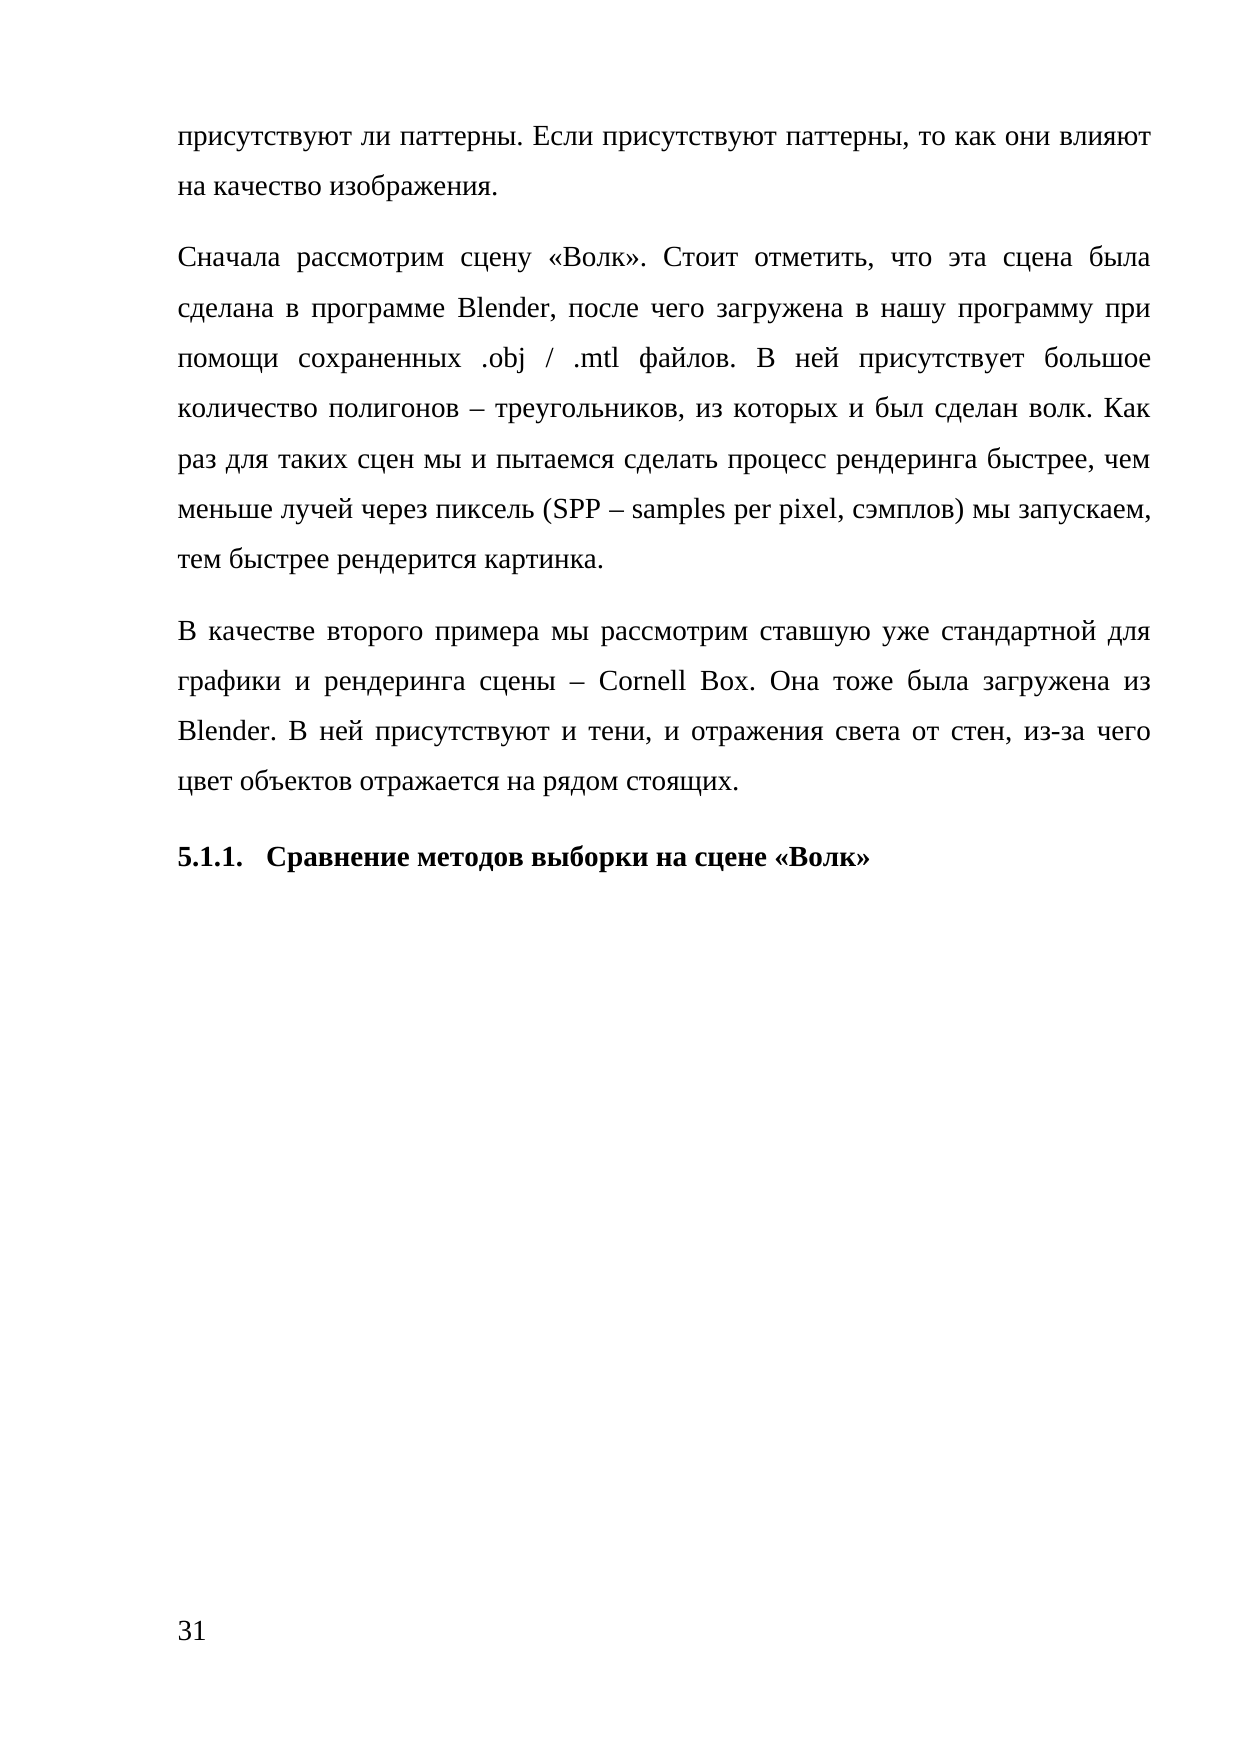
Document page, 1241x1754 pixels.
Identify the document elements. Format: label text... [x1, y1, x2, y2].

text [177, 118, 1152, 202]
text В качестве второго примера мы рассмотрим ставшую уже стандартной для графики и рендеринга сцены – Cornell Box. Она тоже была загружена из Blender. В ней присутствуют и тени, и отражения света от стен, из-за чего цвет объектов отражается на рядом стоящих. [177, 613, 1152, 797]
text Сначала рассмотрим сцену «Волк». Стоит отметить, что эта сцена была сделана в программе Blender, после чего загружена в нашу программу при помощи сохраненных .obj / .mtl файлов. В ней присутствует большое количество полигонов – треугольников, из которых и был сделан волк. Как раз для таких сцен мы и пытаемся сделать процесс рендеринга быстрее, чем меньше лучей через пиксель (SPP – samples per pixel, сэмплов) мы запускаем, тем быстрее рендерится картинка. [177, 239, 1152, 575]
subtitle Сравнение методов выборки на сцене «Волк» [177, 839, 1152, 872]
